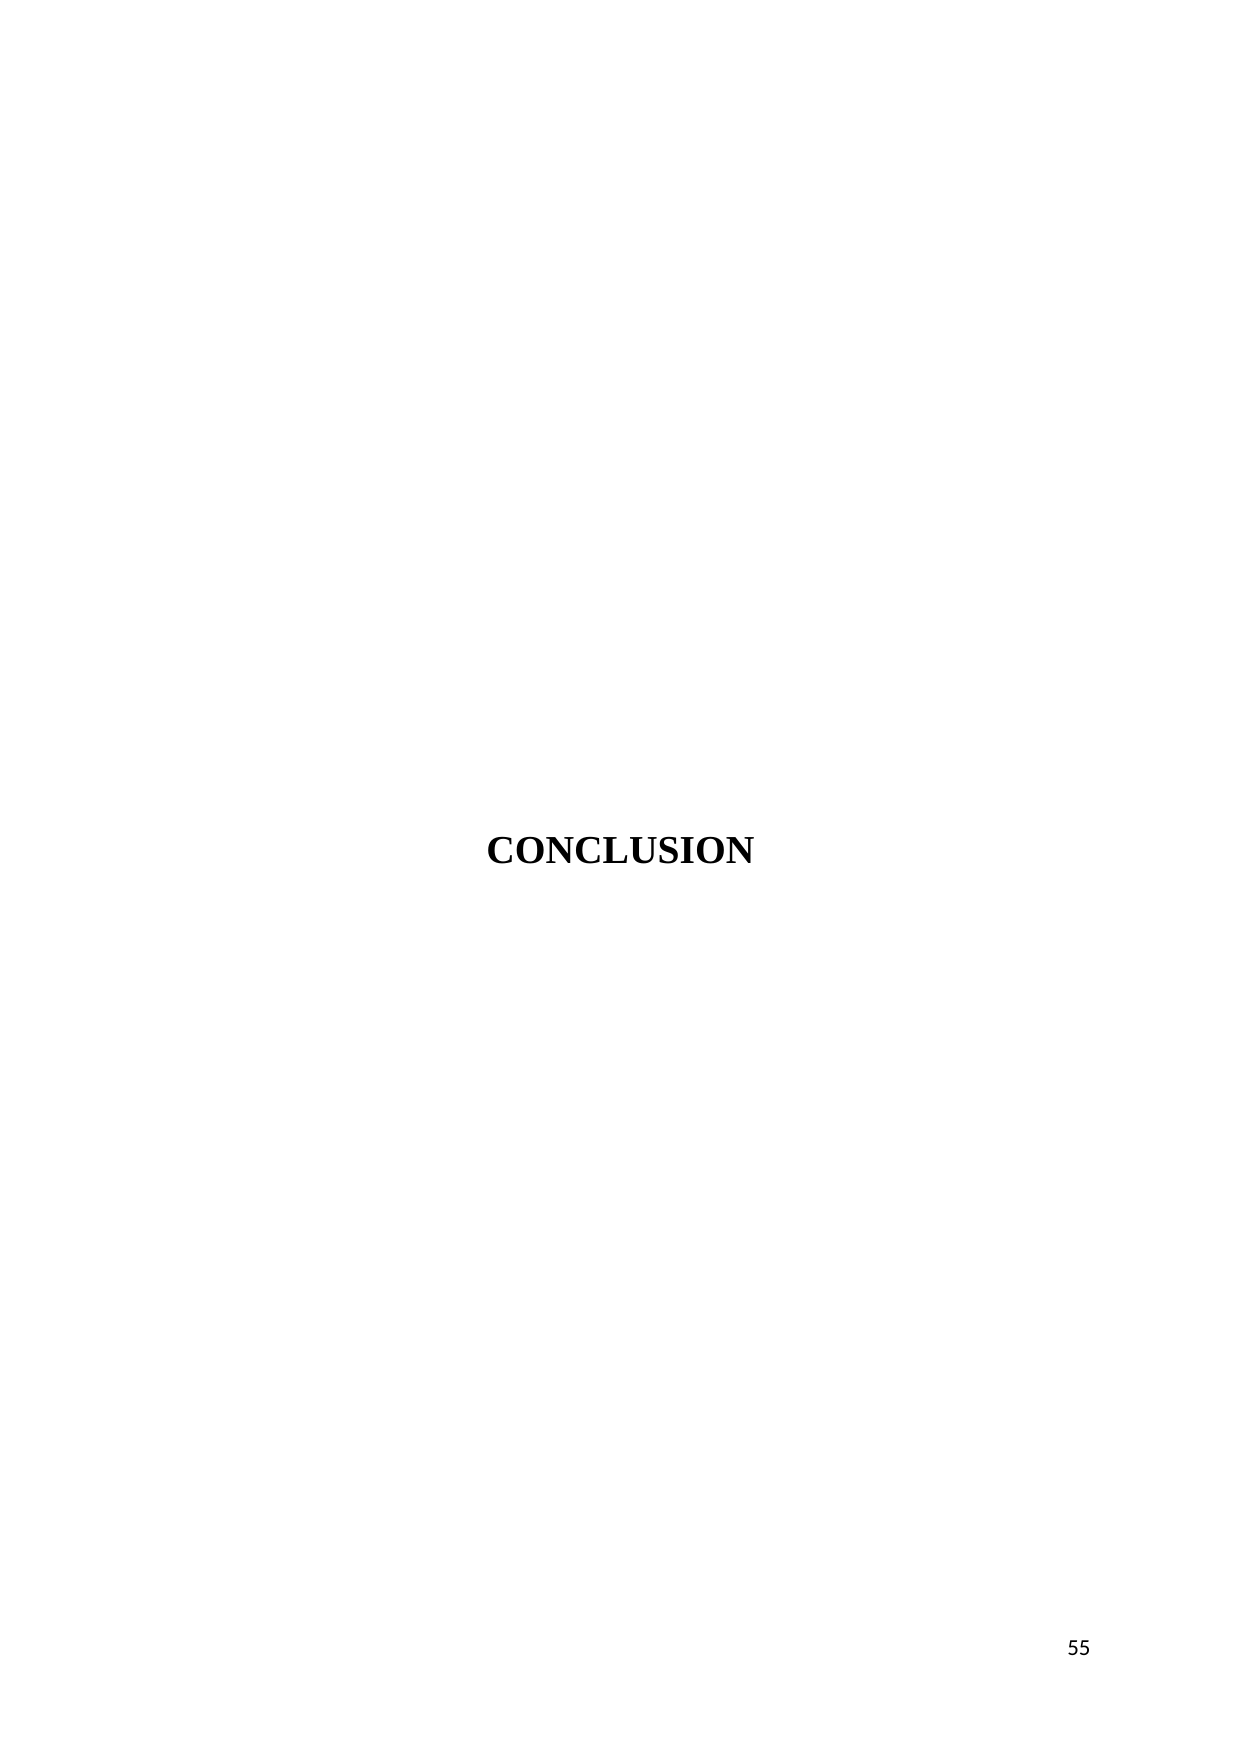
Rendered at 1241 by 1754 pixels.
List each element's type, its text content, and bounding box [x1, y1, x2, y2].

text CONCLUSION [150, 827, 1090, 872]
